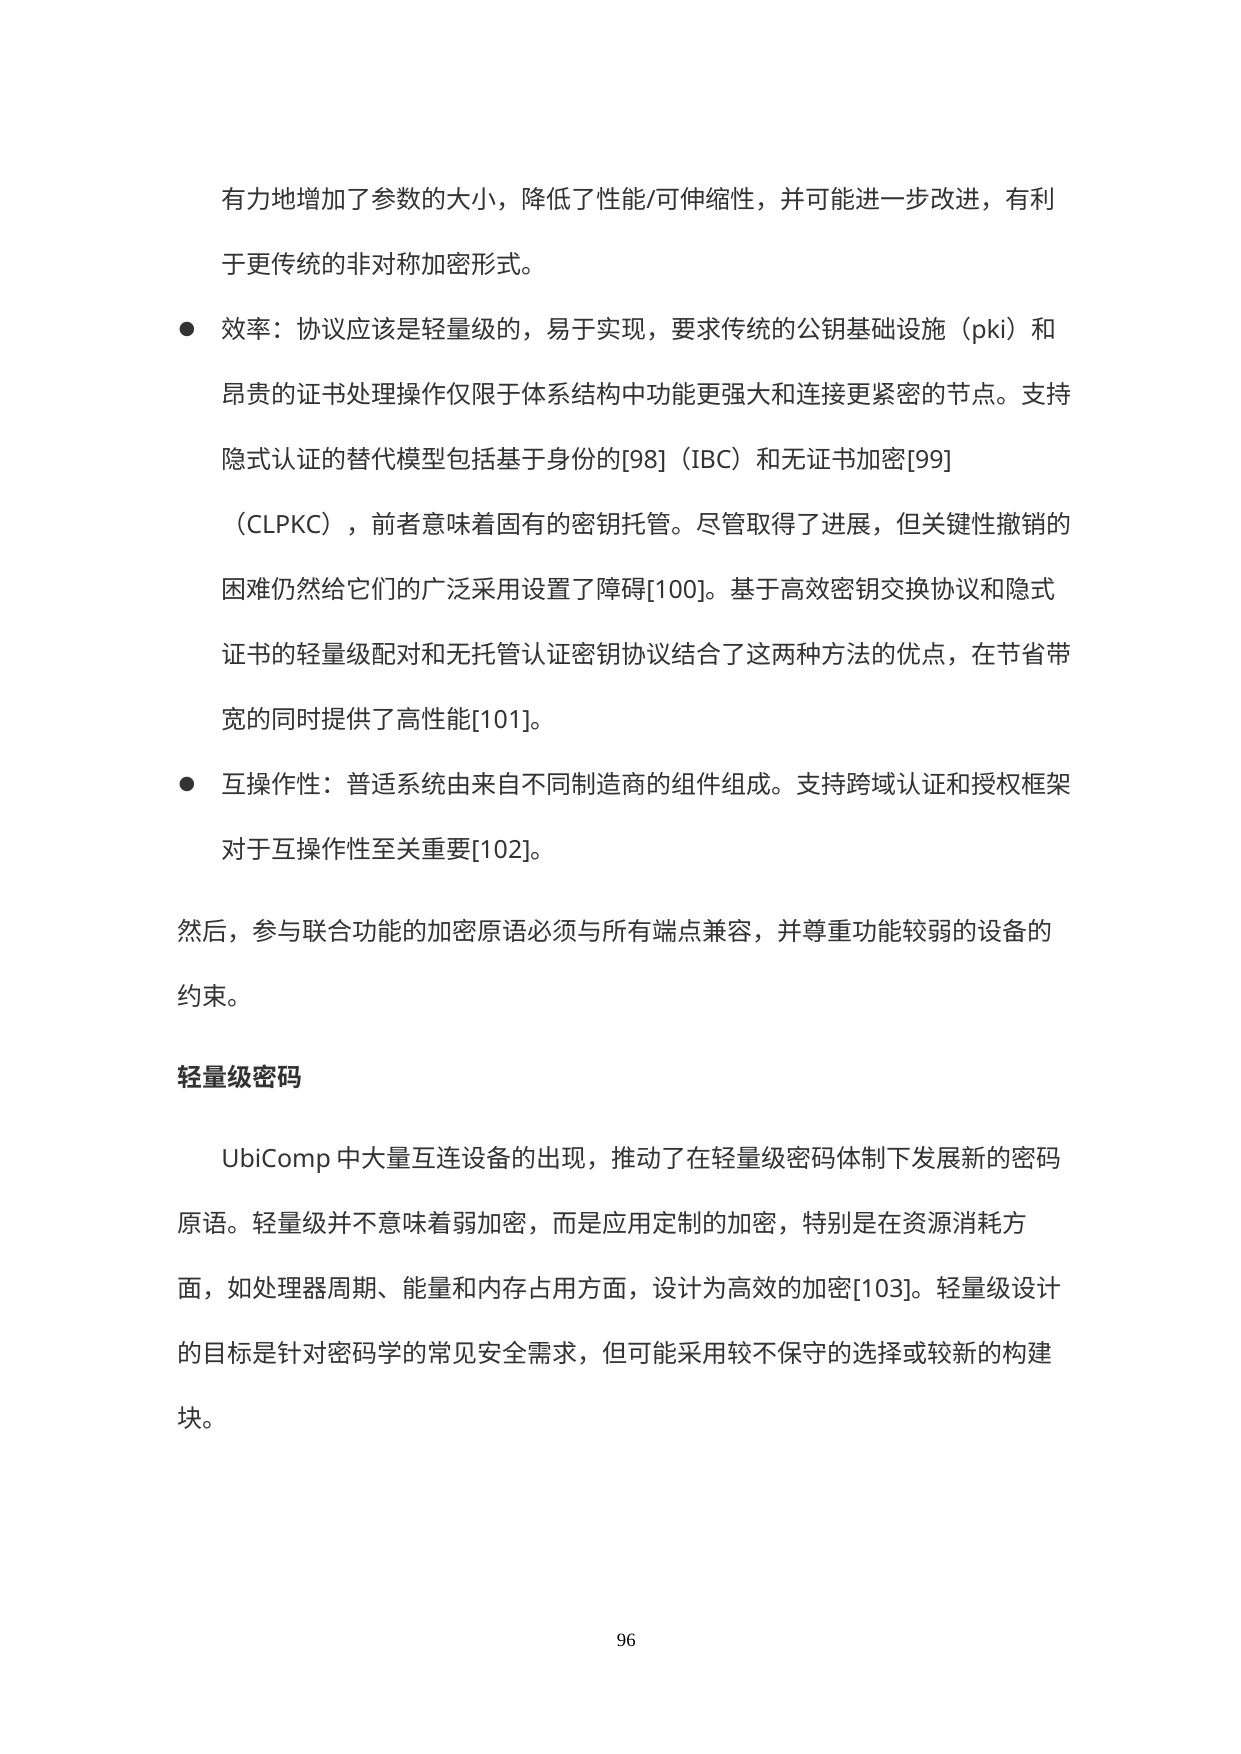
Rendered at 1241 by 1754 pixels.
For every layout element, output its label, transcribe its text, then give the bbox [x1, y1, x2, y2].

list 效率：协议应该是轻量级的，易于实现，要求传统的公钥基础设施（pki）和昂贵的证书处理操作仅限于体系结构中功能更强大和连接更紧密的节点。支持隐式认证的替代模型包括基于身份的[98]（IBC）和无证书加密[99]（CLPKC），前者意味着固有的密钥托管。尽管取得了进展，但关键性撤销的困难仍然给它们的广泛采用设置了障碍[100]。基于高效密钥交换协议和隐式证书的轻量级配对和无托管认证密钥协议结合了这两种方法的优点，在节省带宽的同时提供了高性能[101]。 [177, 295, 1075, 750]
list 轻量级密码 [177, 1043, 1075, 1108]
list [177, 165, 1075, 295]
list UbiComp中大量互连设备的出现，推动了在轻量级密码体制下发展新的密码原语。轻量级并不意味着弱加密，而是应用定制的加密，特别是在资源消耗方面，如处理器周期、能量和内存占用方面，设计为高效的加密[103]。轻量级设计的目标是针对密码学的常见安全需求，但可能采用较不保守的选择或较新的构建块。 [177, 1124, 1075, 1449]
list 然后，参与联合功能的加密原语必须与所有端点兼容，并尊重功能较弱的设备的约束。 [177, 897, 1075, 1027]
list 互操作性：普适系统由来自不同制造商的组件组成。支持跨域认证和授权框架对于互操作性至关重要[102]。 [177, 750, 1075, 880]
